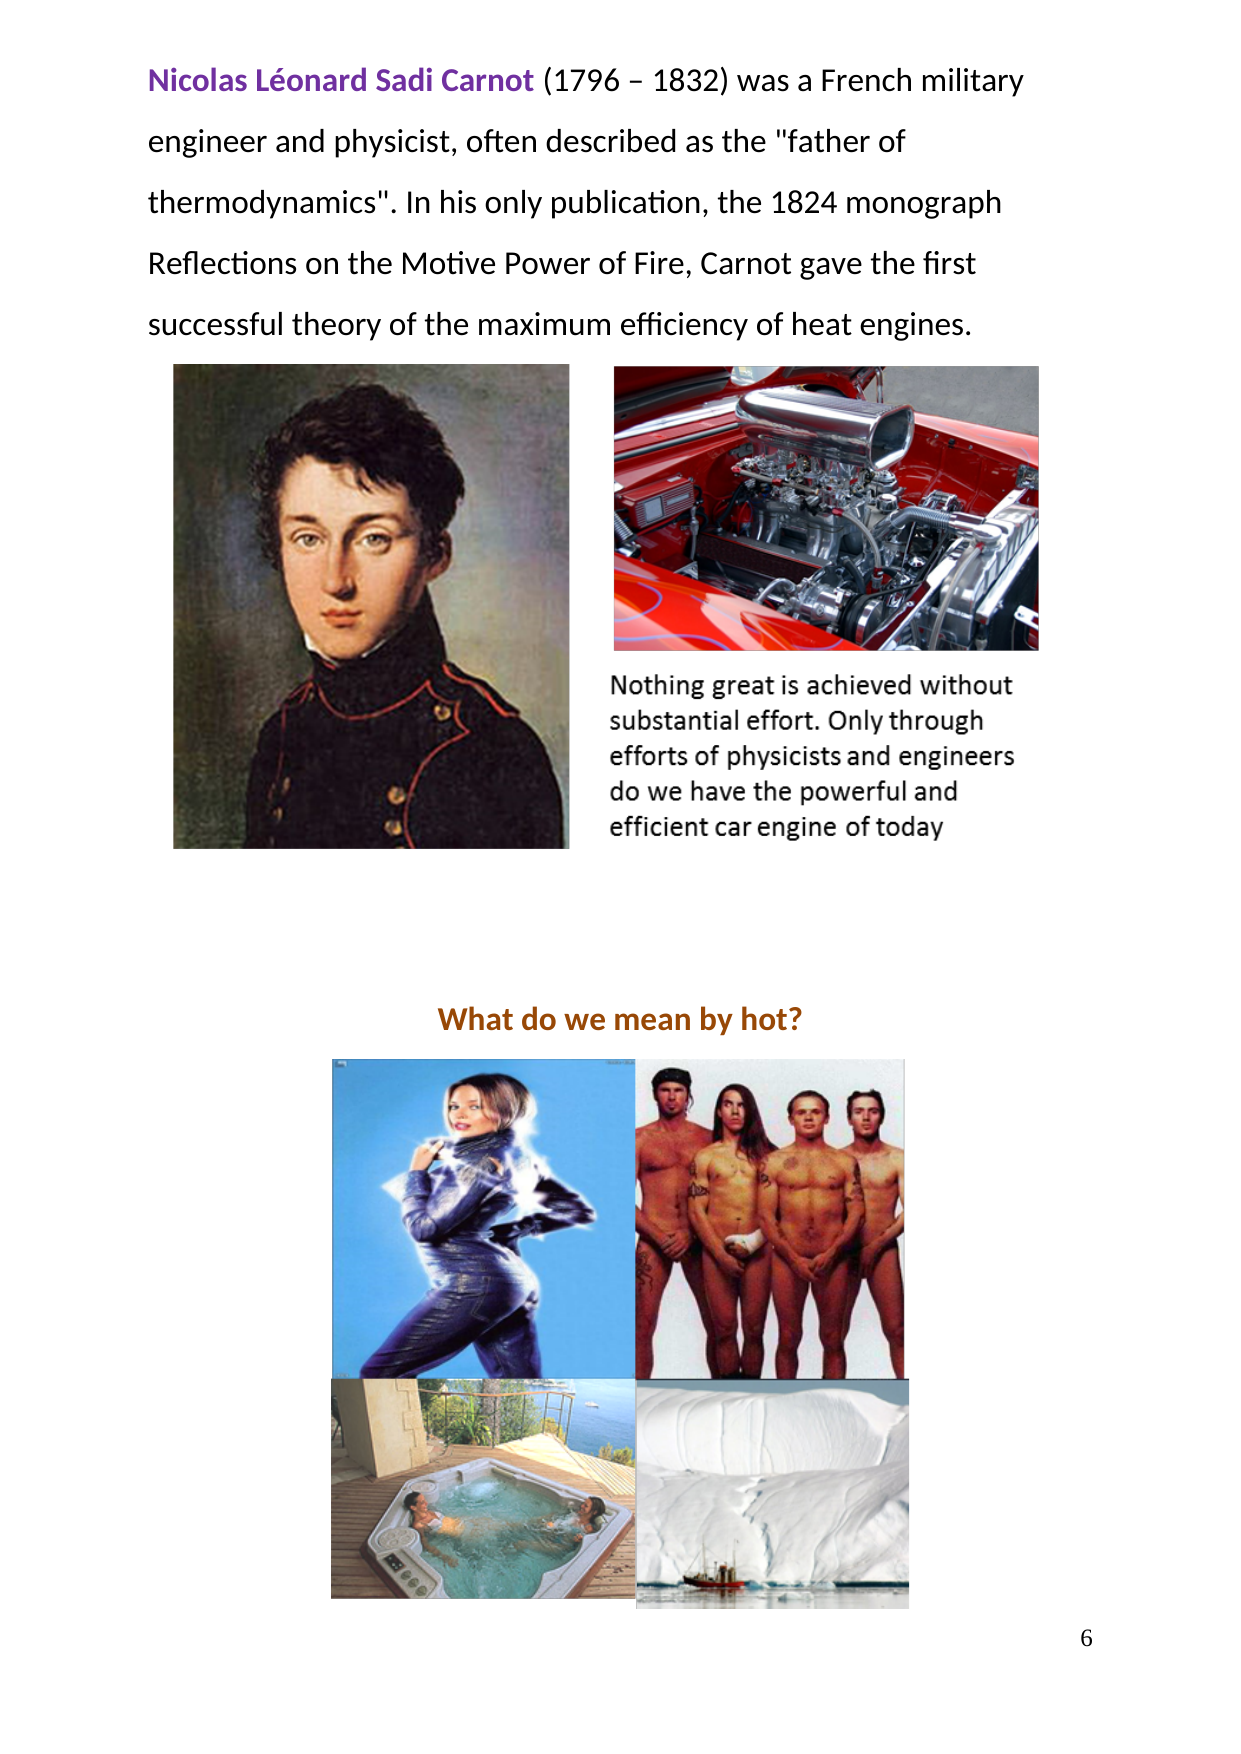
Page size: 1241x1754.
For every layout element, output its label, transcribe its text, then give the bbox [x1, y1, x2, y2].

picture [331, 1059, 910, 1609]
picture [173, 364, 1067, 862]
text Nicolas Léonard Sadi Carnot (1796 – 1832) was a French military engineer and physicist, often described as the "father of thermodynamics". In his only publication, the 1824 monograph Reflections on the Motive Power of Fire, Carnot gave the first successful theory of the maximum efficiency of heat engines. [148, 59, 1092, 344]
text What do we mean by hot? [148, 998, 1092, 1039]
